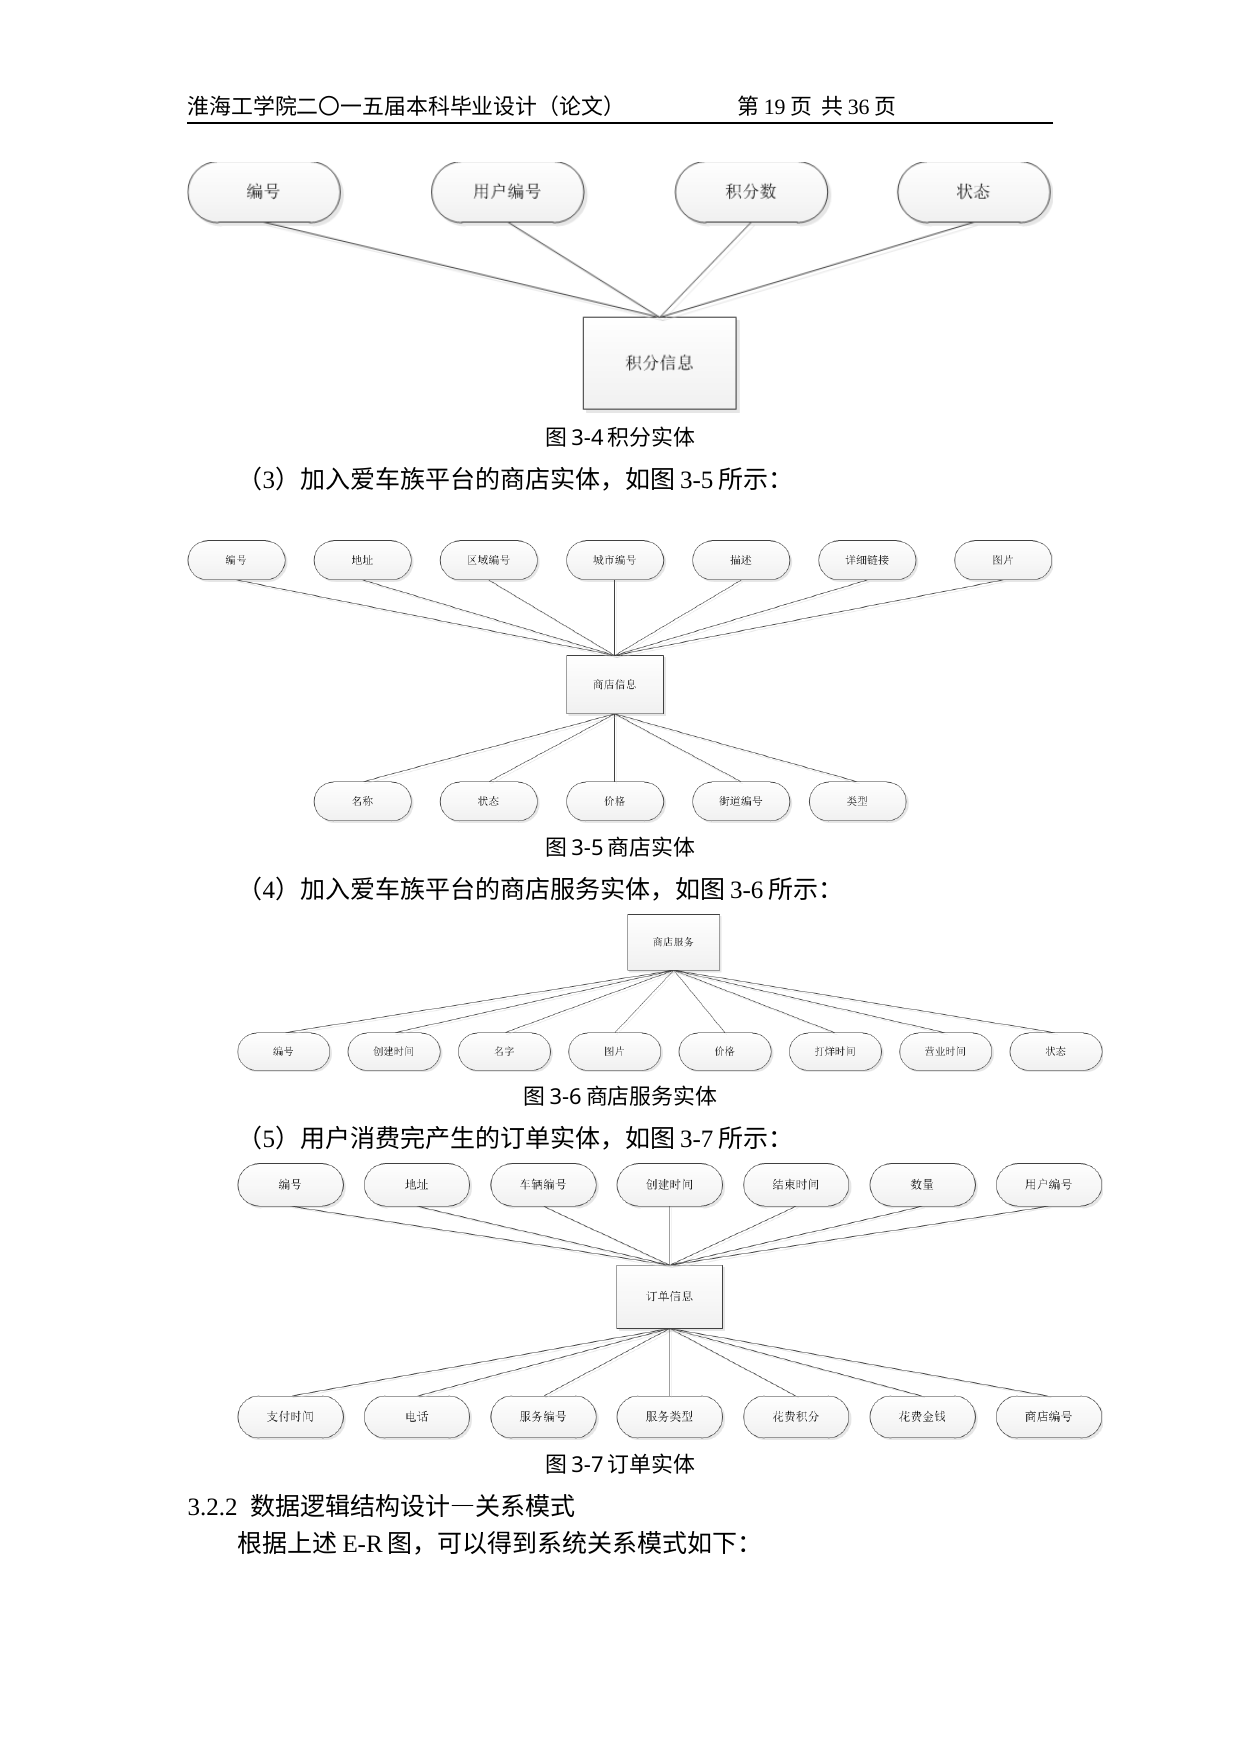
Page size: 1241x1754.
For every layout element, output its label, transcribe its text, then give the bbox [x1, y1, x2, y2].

text （3）加入爱车族平台的商店实体，如图3-5所示： [187, 459, 1053, 495]
text 图3-4积分实体 [187, 419, 1053, 451]
text （4）加入爱车族平台的商店服务实体，如图3-6所示： [187, 869, 1053, 906]
picture [237, 1163, 1103, 1440]
text 根据上述E-R图，可以得到系统关系模式如下： [187, 1523, 1053, 1559]
picture [187, 162, 1053, 413]
text 3.2.2 数据逻辑结构设计—关系模式 [187, 1487, 1053, 1523]
picture [237, 914, 1103, 1072]
picture [187, 540, 1053, 823]
text 图3-7订单实体 [187, 1447, 1053, 1479]
text （5）用户消费完产生的订单实体，如图3-7所示： [187, 1118, 1053, 1154]
text 图3-5商店实体 [187, 829, 1053, 861]
text 图3-6商店服务实体 [187, 1079, 1053, 1110]
